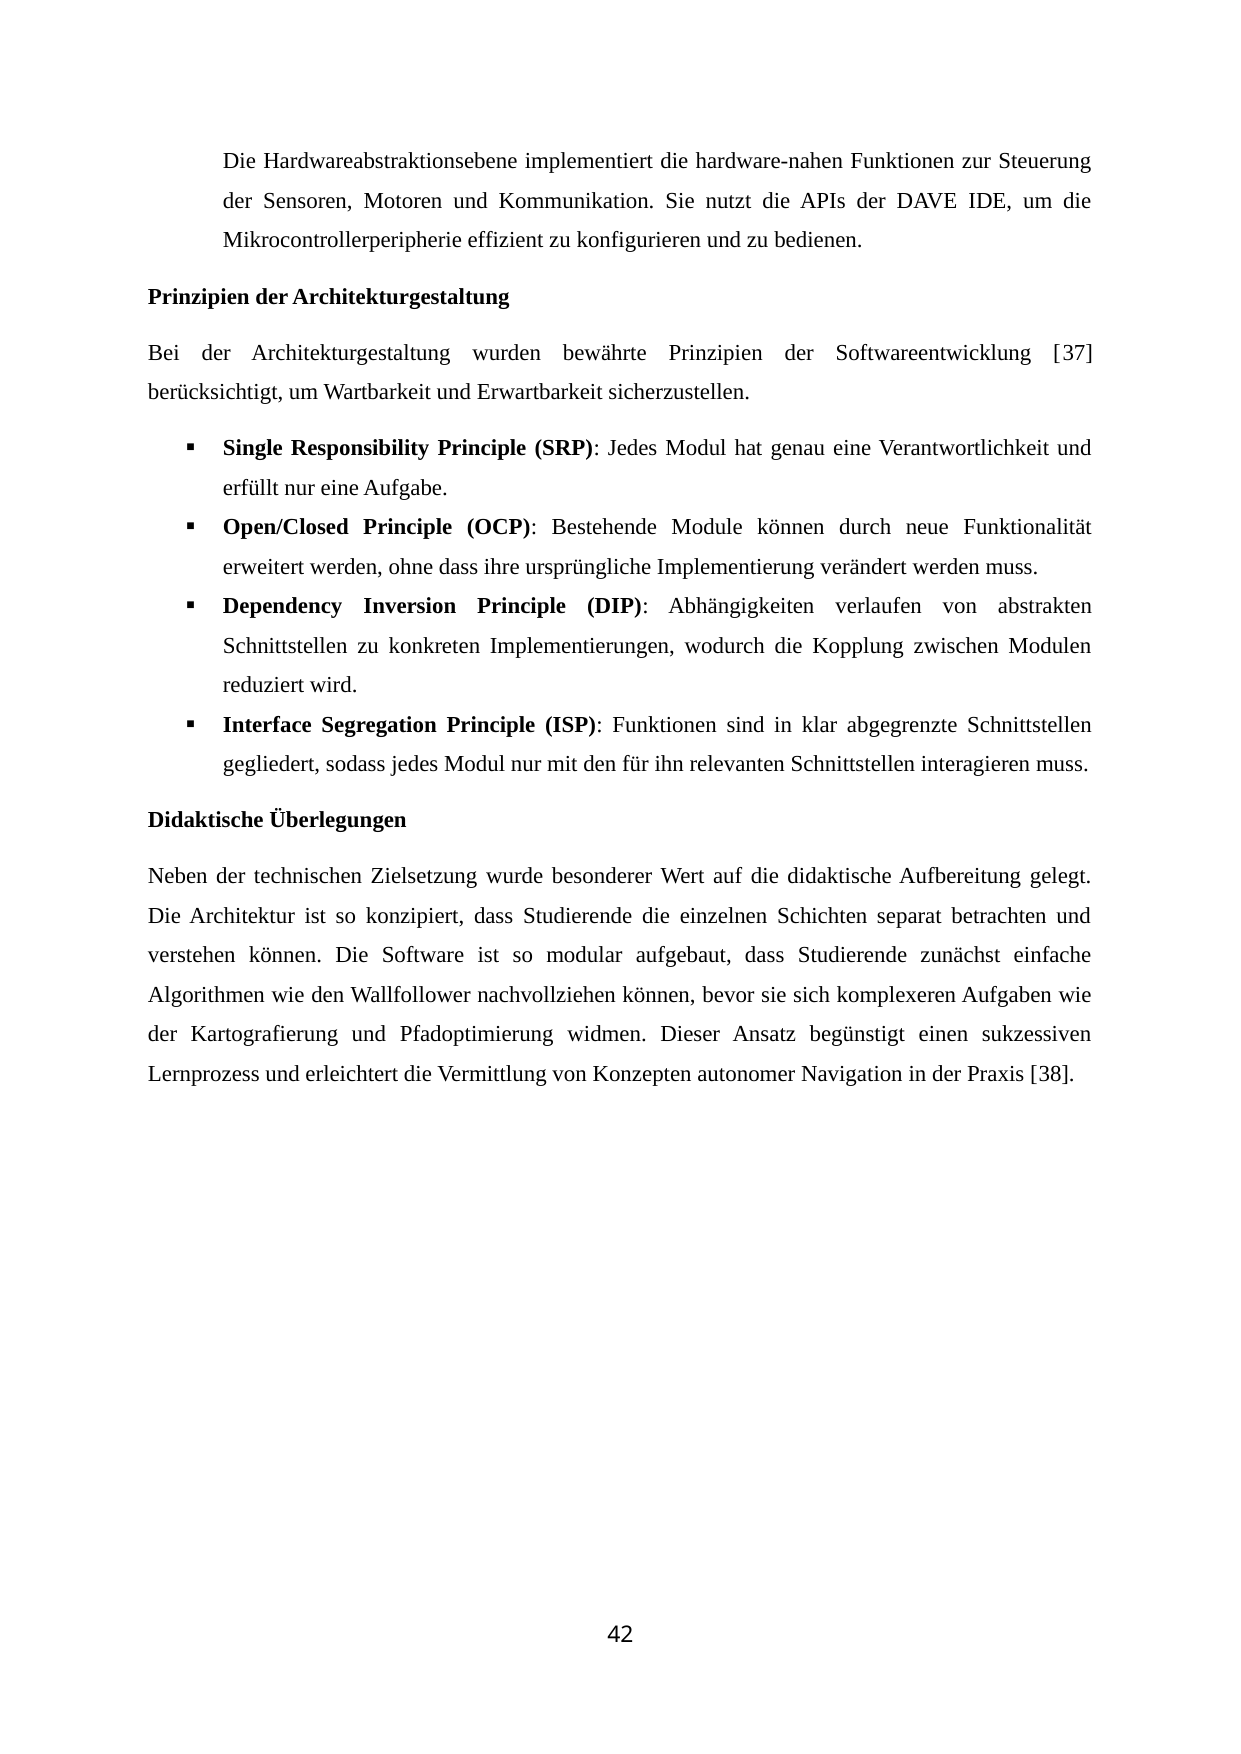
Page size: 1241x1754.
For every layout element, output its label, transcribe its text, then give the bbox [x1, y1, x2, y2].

text Neben der technischen Zielsetzung wurde besonderer Wert auf die didaktische Aufbereitung gelegt. Die Architektur ist so konzipiert, dass Studierende die einzelnen Schichten separat betrachten und verstehen können. Die Software ist so modular aufgebaut, dass Studierende zunächst einfache Algorithmen wie den Wallfollower nachvollziehen können, bevor sie sich komplexeren Aufgaben wie der Kartografierung und Pfadoptimierung widmen. Dieser Ansatz begünstigt einen sukzessiven Lernprozess und erleichtert die Vermittlung von Konzepten autonomer Navigation in der Praxis [38]. [148, 863, 1093, 1086]
text Didaktische Überlegungen [148, 806, 1093, 833]
list Interface Segregation Principle (ISP): Funktionen sind in klar abgegrenzte Schnittstellen gegliedert, sodass jedes Modul nur mit den für ihn relevanten Schnittstellen interagieren muss. [185, 711, 1093, 777]
text Prinzipien der Architekturgestaltung [148, 283, 1093, 309]
list Die Hardwareabstraktionsebene implementiert die hardware-nahen Funktionen zur Steuerung der Sensoren, Motoren und Kommunikation. Sie nutzt die APIs der DAVE IDE, um die Mikrocontrollerperipherie effizient zu konfigurieren und zu bedienen. [223, 148, 1093, 253]
text Bei der Architekturgestaltung wurden bewährte Prinzipien der Softwareentwicklung [37] berücksichtigt, um Wartbarkeit und Erwartbarkeit sicherzustellen. [148, 339, 1093, 405]
list Dependency Inversion Principle (DIP): Abhängigkeiten verlaufen von abstrakten Schnittstellen zu konkreten Implementierungen, wodurch die Kopplung zwischen Modulen reduziert wird. [185, 592, 1093, 698]
list Open/Closed Principle (OCP): Bestehende Module können durch neue Funktionalität erweitert werden, ohne dass ihre ursprüngliche Implementierung verändert werden muss. [185, 513, 1093, 579]
list Single Responsibility Principle (SRP): Jedes Modul hat genau eine Verantwortlichkeit und erfüllt nur eine Aufgabe. [185, 434, 1093, 500]
